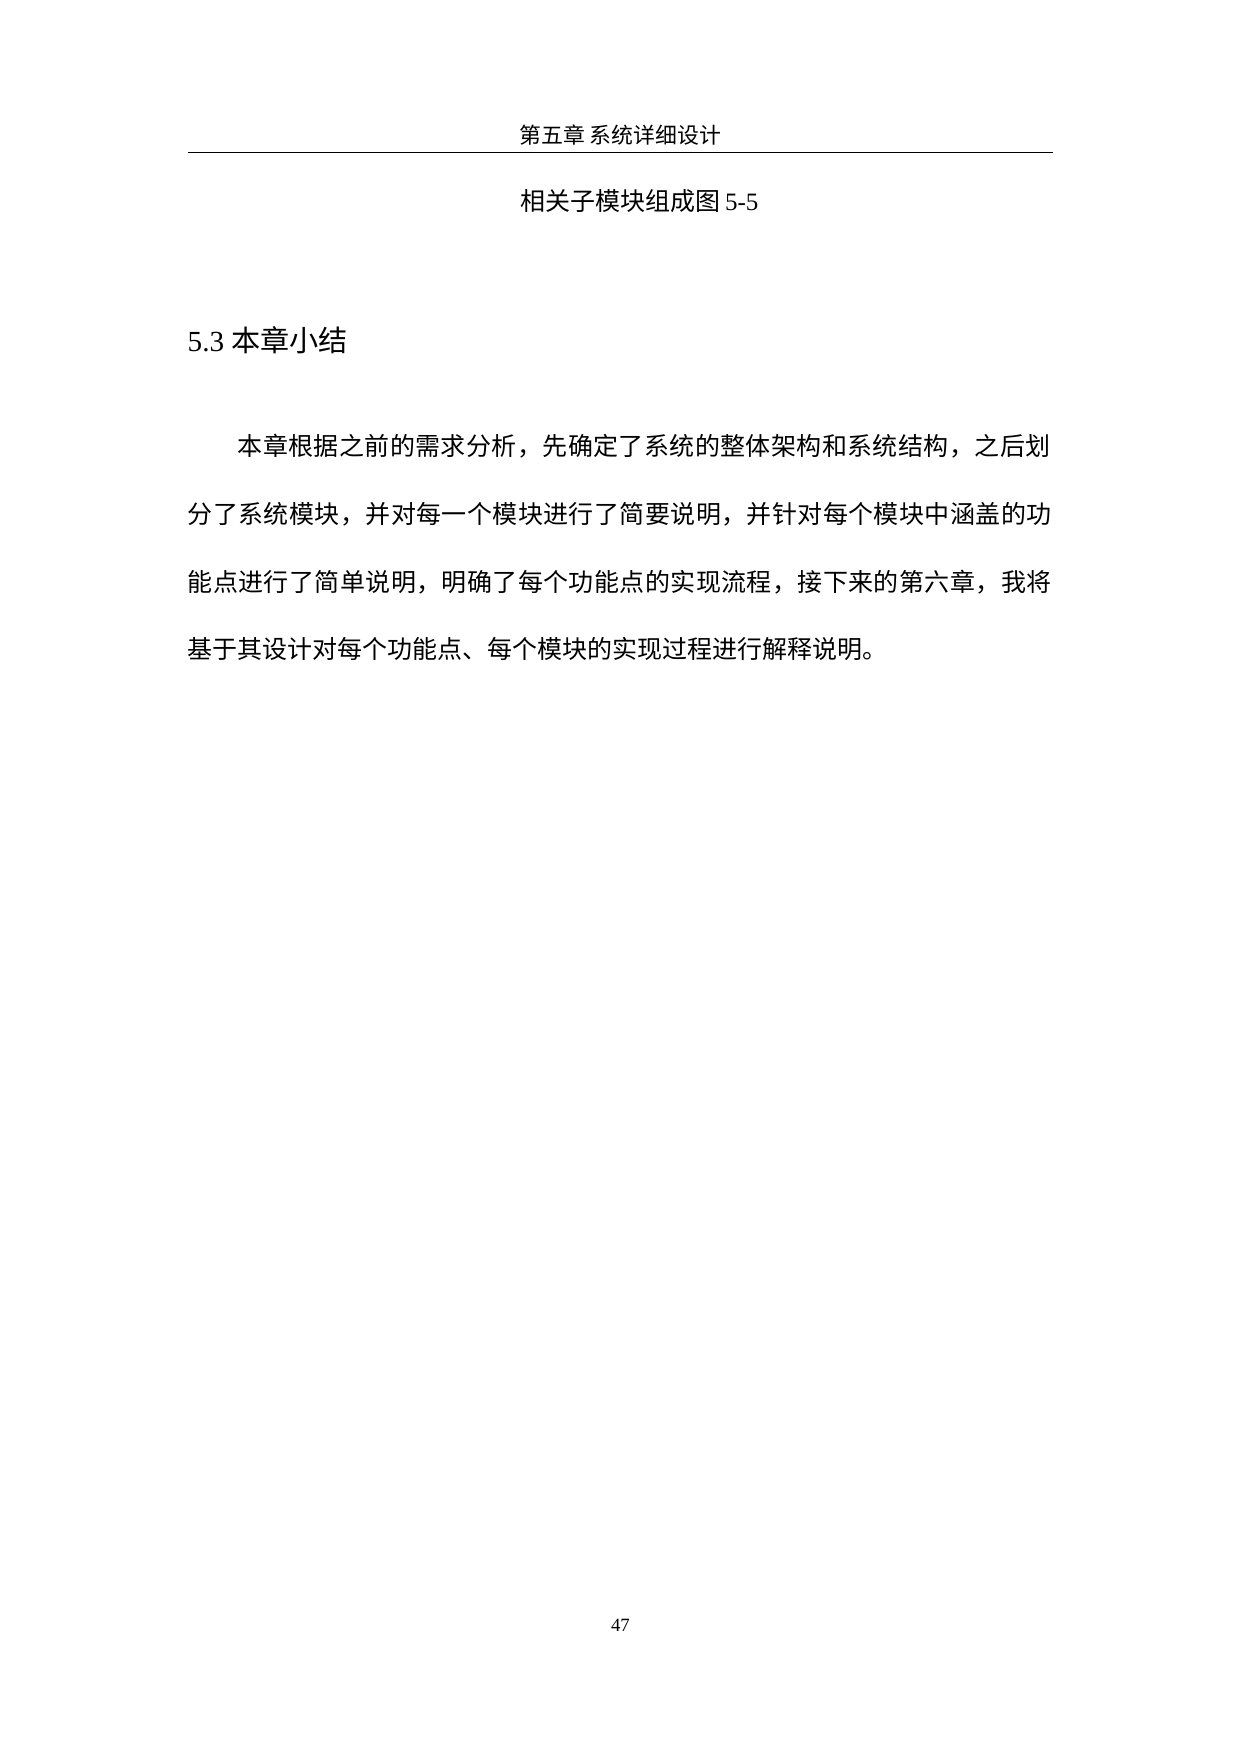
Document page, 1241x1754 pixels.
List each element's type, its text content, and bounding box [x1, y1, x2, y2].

text 相关子模块组成图5-5 [187, 166, 1053, 233]
text 本章根据之前的需求分析，先确定了系统的整体架构和系统结构，之后划分了系统模块，并对每一个模块进行了简要说明，并针对每个模块中涵盖的功能点进行了简单说明，明确了每个功能点的实现流程，接下来的第六章，我将基于其设计对每个功能点、每个模块的实现过程进行解释说明。 [187, 410, 1053, 682]
subtitle 5.3 本章小结 [187, 305, 1053, 373]
